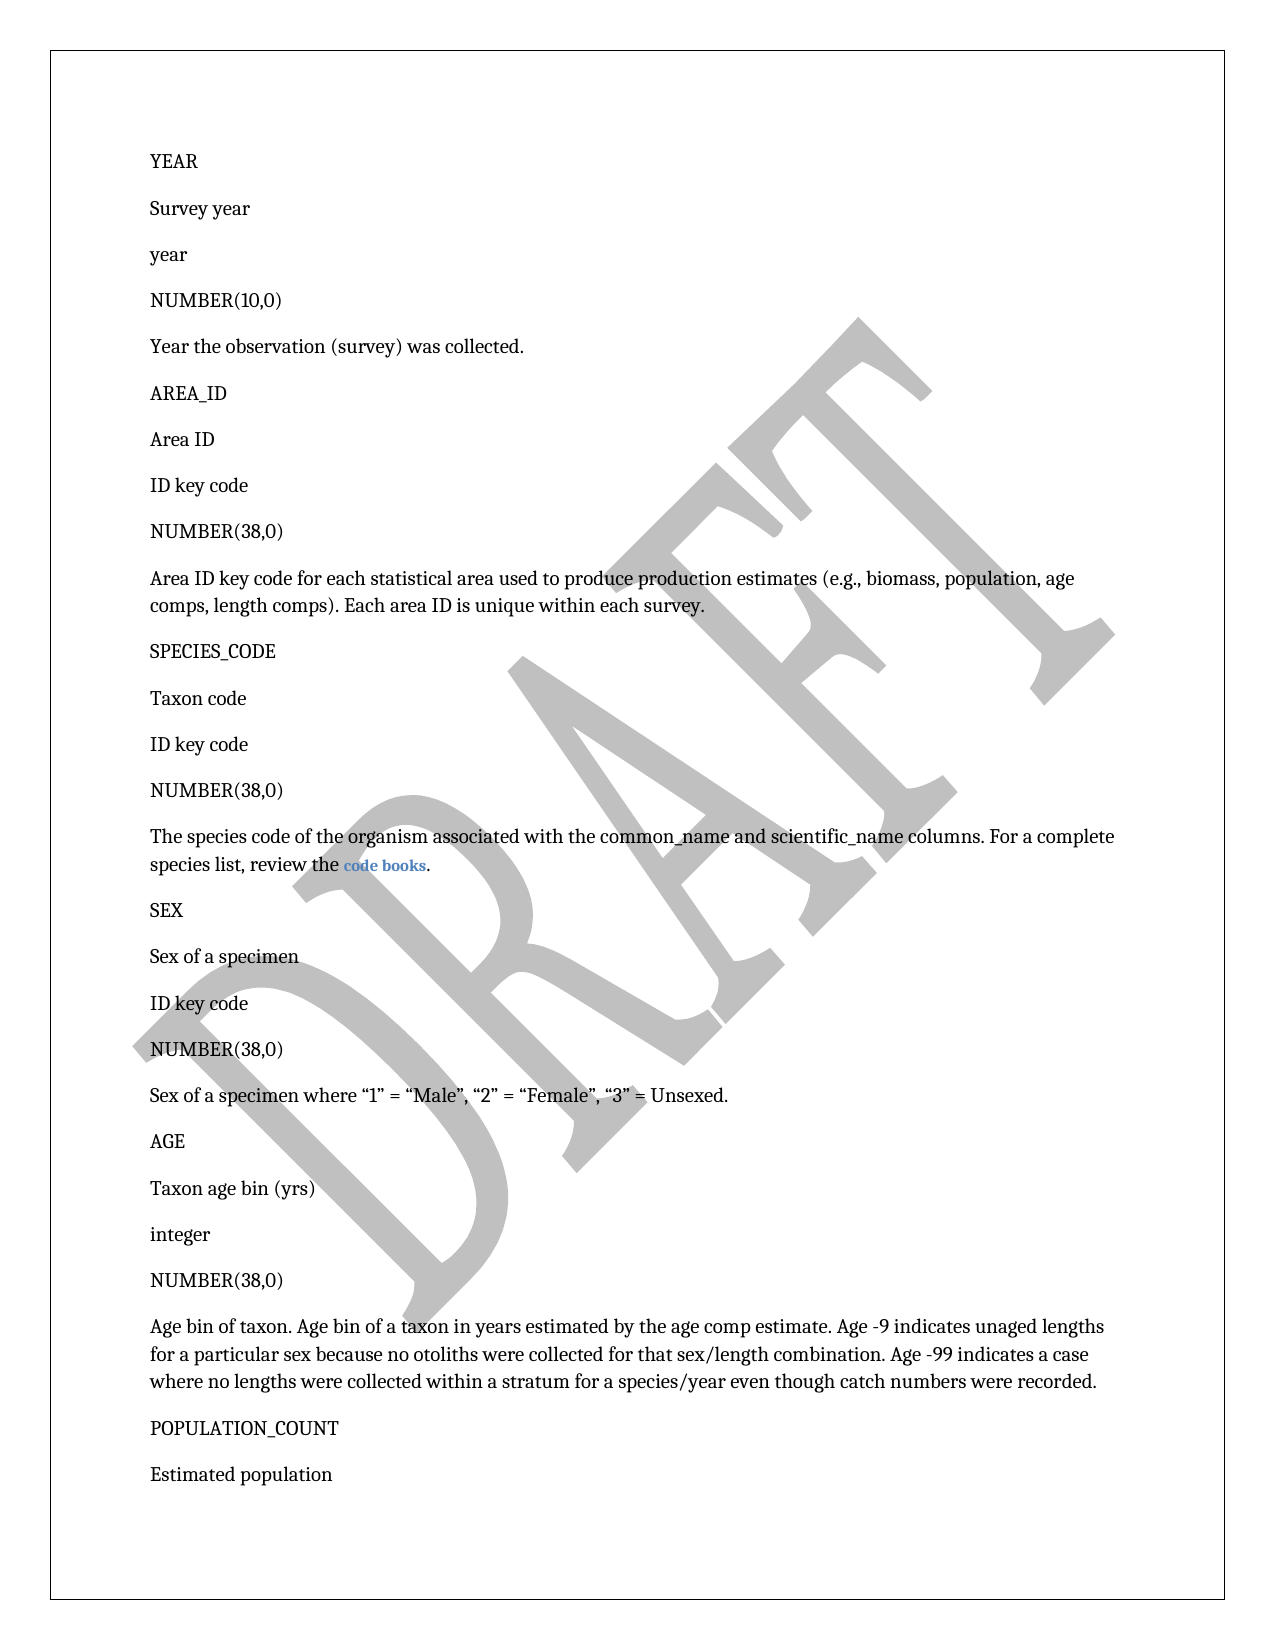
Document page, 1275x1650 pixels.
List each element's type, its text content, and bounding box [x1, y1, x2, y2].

text NUMBER(38,0) [150, 1269, 1125, 1293]
text Sex of a specimen [150, 945, 1125, 969]
text ID key code [150, 991, 1125, 1015]
text SEX [150, 899, 1125, 923]
text SPECIES_CODE [150, 640, 1125, 664]
text ID key code [150, 474, 1125, 498]
text Sex of a specimen where “1” = “Male”, “2” = “Female”, “3” = Unsexed. [150, 1084, 1125, 1108]
text AREA_ID [150, 381, 1125, 405]
text Survey year [150, 196, 1125, 220]
text Taxon age bin (yrs) [150, 1176, 1125, 1200]
text Age bin of taxon. Age bin of a taxon in years estimated by the age comp estimate. Age -9 indicates unaged lengths for a particular sex because no otoliths were collected for that sex/length combination. Age -99 indicates a case where no lengths were collected within a stratum for a species/year even though catch numbers were recorded. [150, 1315, 1125, 1394]
text ID key code [150, 732, 1125, 756]
text NUMBER(38,0) [150, 520, 1125, 544]
text NUMBER(10,0) [150, 289, 1125, 313]
text POPULATION_COUNT [150, 1416, 1125, 1440]
text year [150, 242, 1125, 266]
text Taxon code [150, 686, 1125, 710]
text Year the observation (survey) was collected. [150, 335, 1125, 359]
text Area ID key code for each statistical area used to produce production estimates (e.g., biomass, population, age comps, length comps). Each area ID is unique within each survey. [150, 566, 1125, 618]
text Estimated population [150, 1462, 1125, 1486]
text Area ID [150, 427, 1125, 451]
text NUMBER(38,0) [150, 779, 1125, 803]
text YEAR [150, 150, 1125, 174]
text AGE [150, 1130, 1125, 1154]
text integer [150, 1222, 1125, 1246]
text NUMBER(38,0) [150, 1037, 1125, 1061]
text The species code of the organism associated with the common_name and scientific_name columns. For a complete species list, review the code books. [150, 825, 1125, 876]
